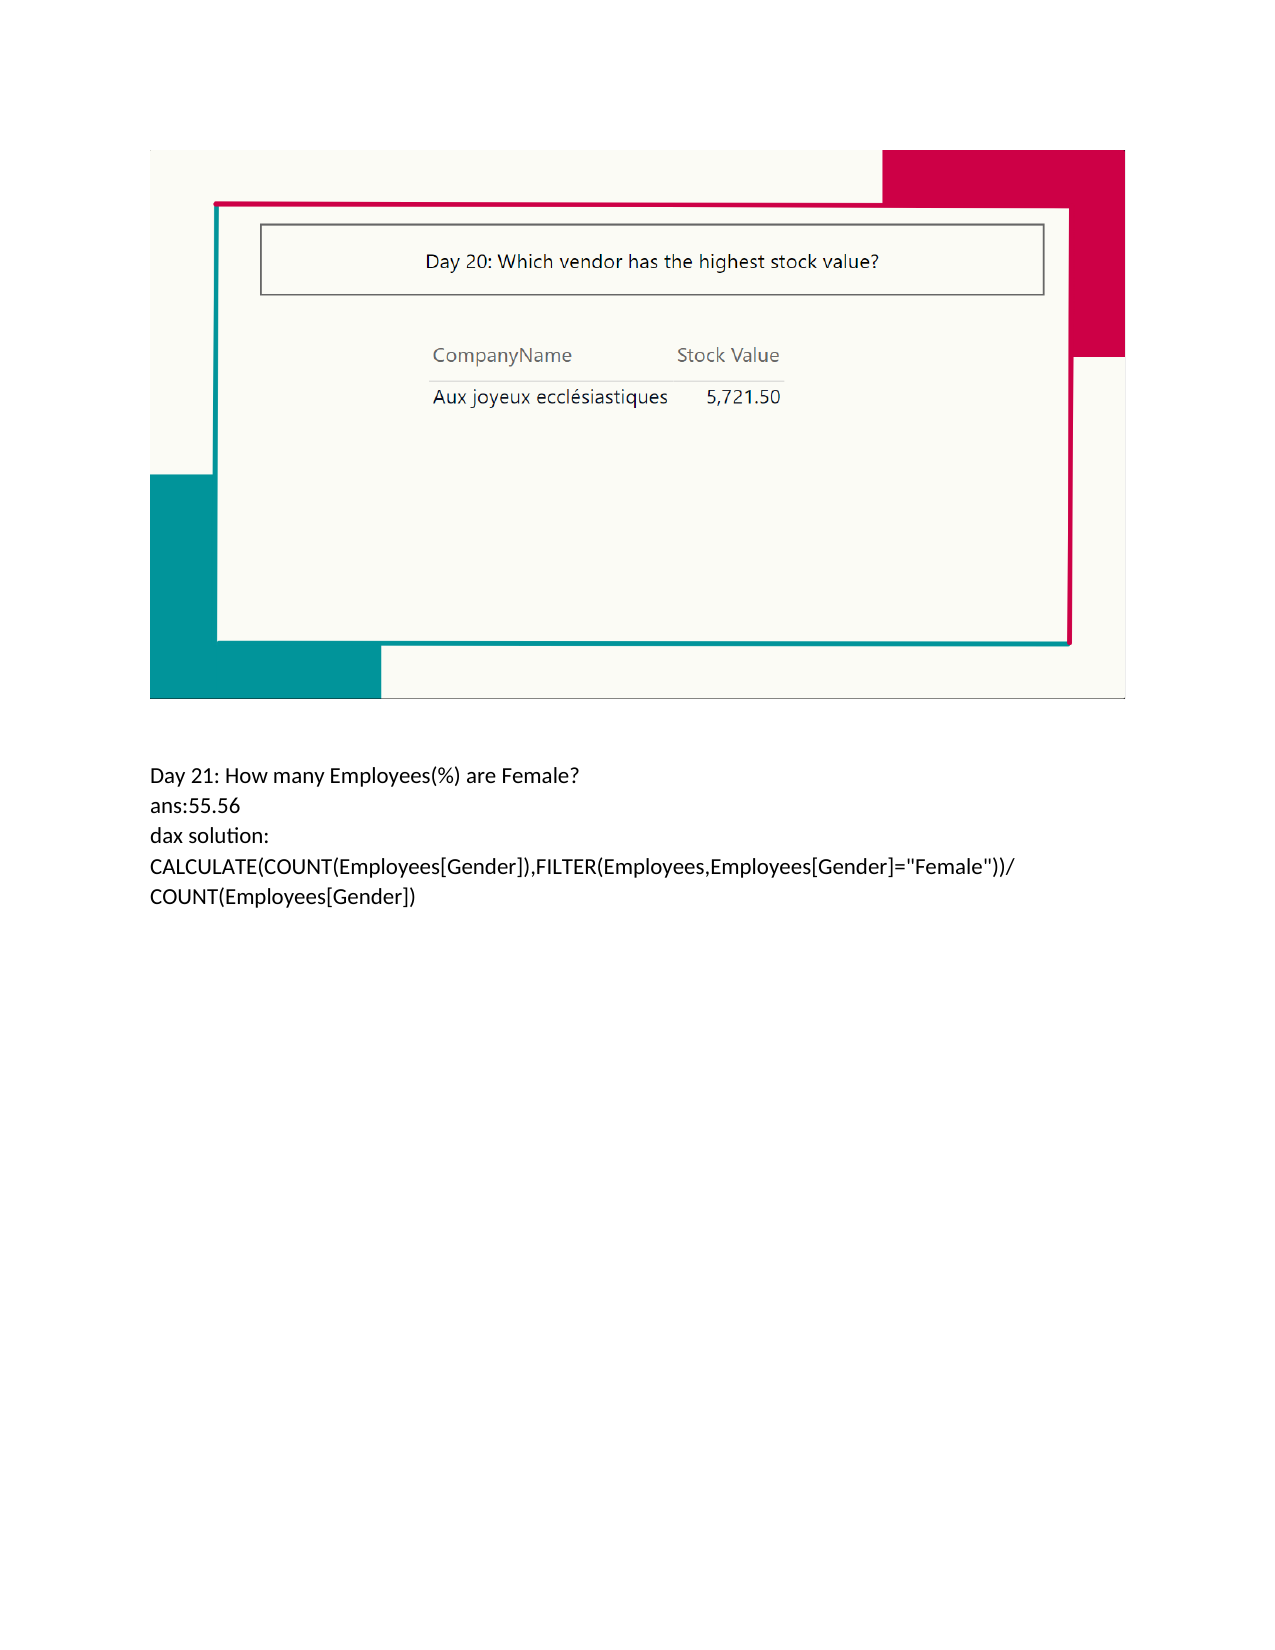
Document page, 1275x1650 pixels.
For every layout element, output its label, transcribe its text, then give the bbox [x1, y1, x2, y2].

text Day 20: Which Vendor has the highest stock value? ans: 5721.5 dax Solution : Day 21: How many Employees(%) are Female? ans:55.56 dax solution: CALCULATE(COUNT(Employees[Gender]),FILTER(Employees,Employees[Gender]="Female"))/COUNT(Employees[Gender]) Day 22: Day 22 : How many Employees are 60 years old or Over? ans : 6 Day 23 : Which Employee had the Highest ales in 2021? Ans : Nancy Davolio Dax Solution Day24: How many employee sold over $100k in 2021? ans Day 25 : How Many employees got hired in 1994? ans: 3 [150, 699, 1125, 971]
picture [150, 150, 1125, 699]
